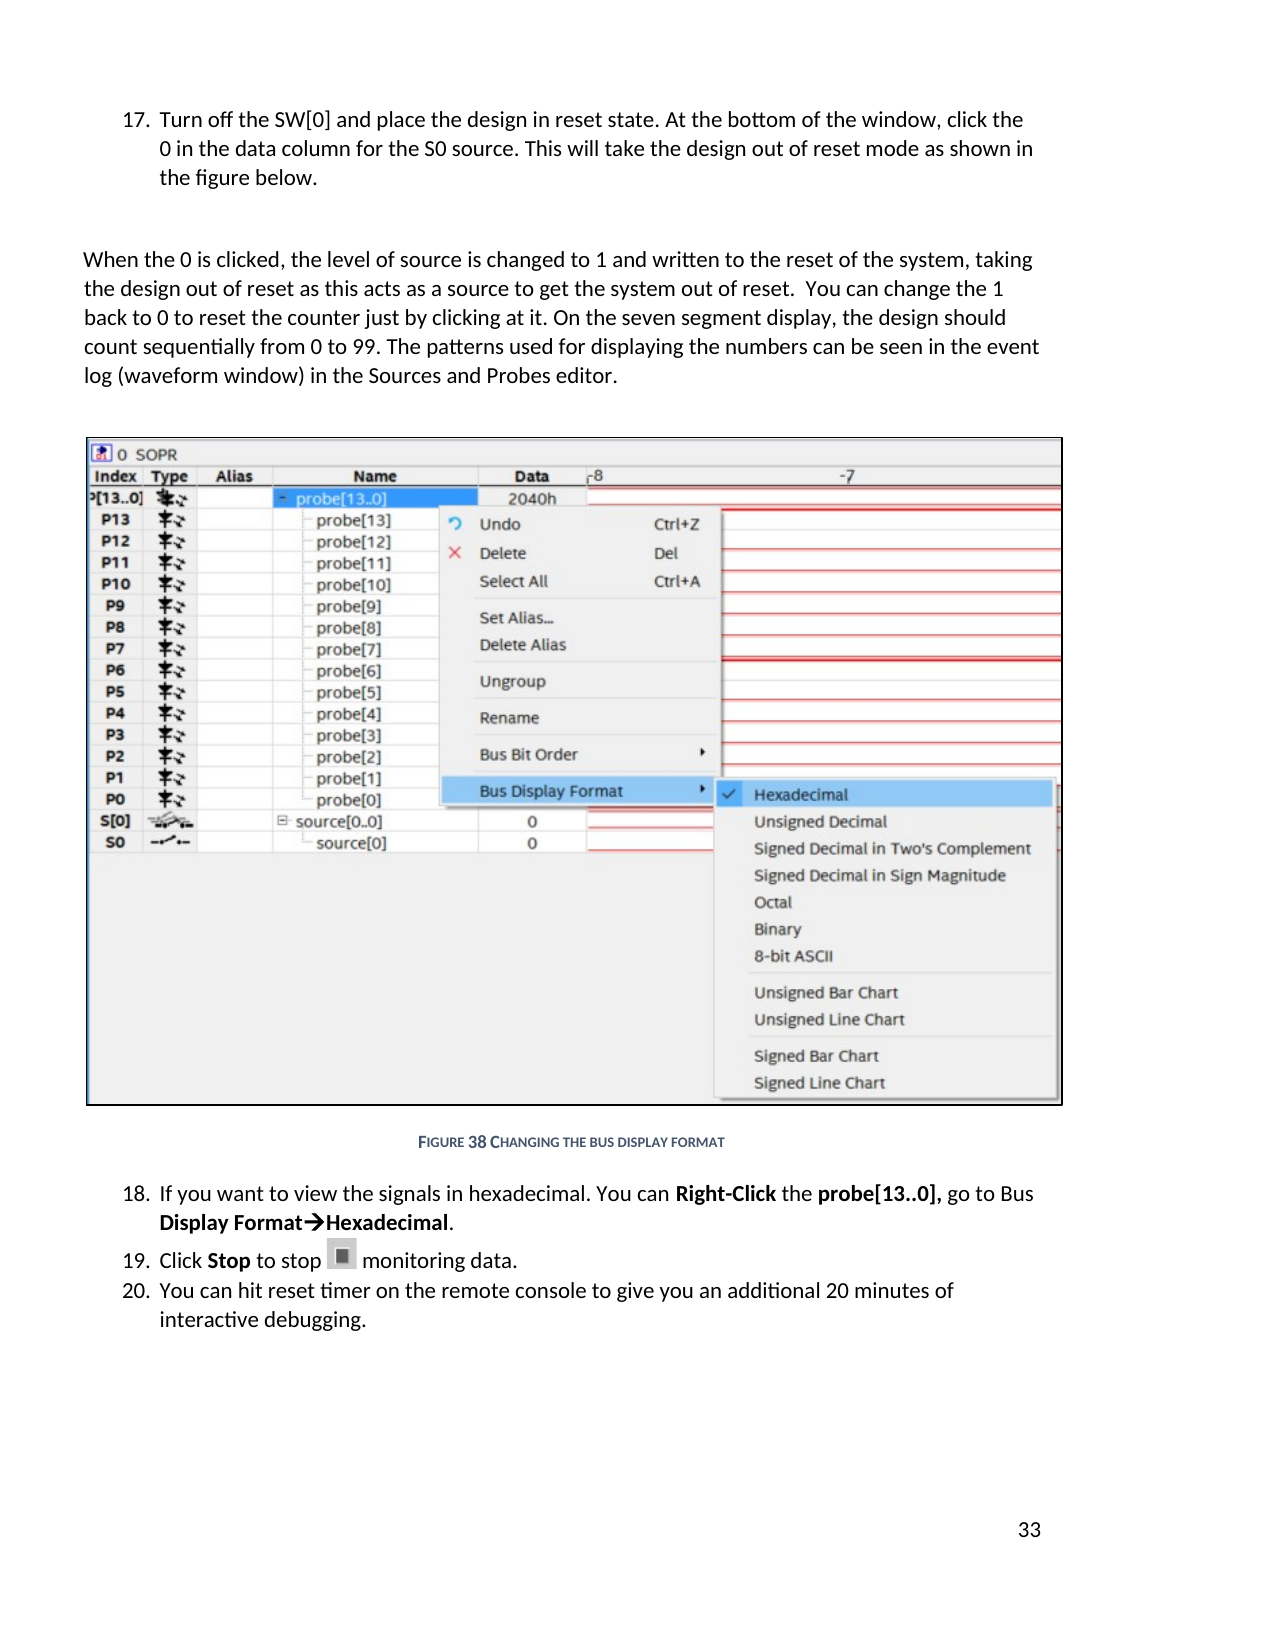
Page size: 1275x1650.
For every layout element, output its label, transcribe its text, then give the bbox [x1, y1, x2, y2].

text When the 0 is clicked, the level of source is changed to 1 and written to the reset of the system, taking the design out of reset as this acts as a source to get the system out of reset. You can change the 1 back to 0 to reset the counter just by clicking at it. On the seven segment display, the design should count sequentially from 0 to 99. The patterns used for displaying the numbers can be seen in the event log (waveform window) in the Sources and Probes editor. [83, 245, 1041, 389]
list Turn off the SW[0] and place the design in reset state. At the bottom of the window, click the 0 in the data column for the S0 source. This will take the design out of reset mode as shown in the figure below. [122, 105, 1041, 191]
list Click Stop to stop monitoring data. [122, 1238, 1041, 1274]
list If you want to view the signals in hexadecimal. You can Right-Click the probe[13..0], go to Bus Display FormatHexadecimal. [122, 1179, 1041, 1236]
picture [326, 1238, 357, 1269]
list You can hit reset timer on the remote console to give you an additional 20 minutes of interactive debugging. [122, 1276, 1041, 1333]
picture [87, 438, 1061, 1104]
